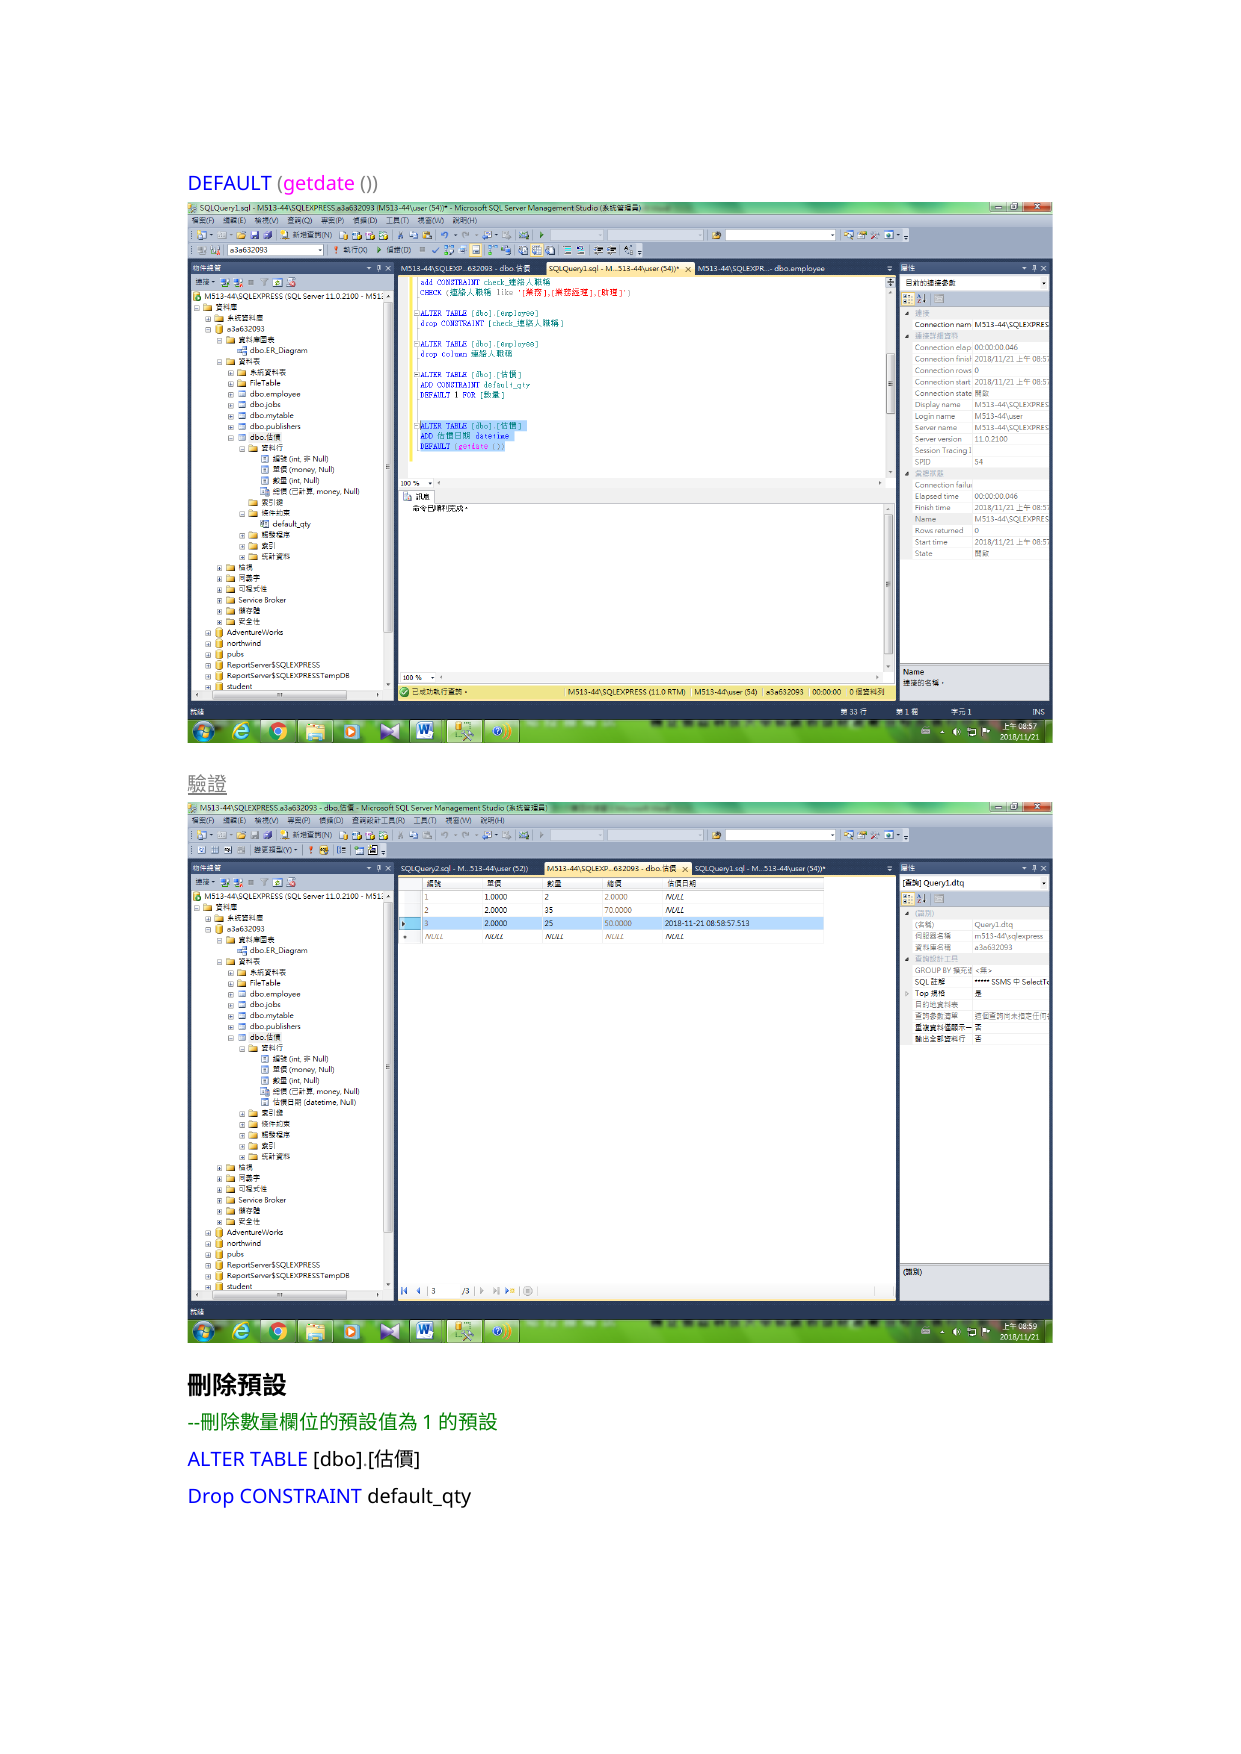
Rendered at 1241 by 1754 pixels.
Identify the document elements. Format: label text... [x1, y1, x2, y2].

subtitle 刪除預設 [187, 1364, 1053, 1402]
picture [187, 802, 1053, 1343]
text ALTER TABLE [dbo].[估價] [187, 1439, 1053, 1477]
text --刪除數量欄位的預設值為1 的預設 [187, 1402, 1053, 1439]
text DEFAULT (getdate ()) [187, 164, 1053, 202]
text Drop CONSTRAINT default_qty [187, 1477, 1053, 1514]
text 驗證 [187, 764, 1053, 802]
picture [187, 202, 1053, 743]
